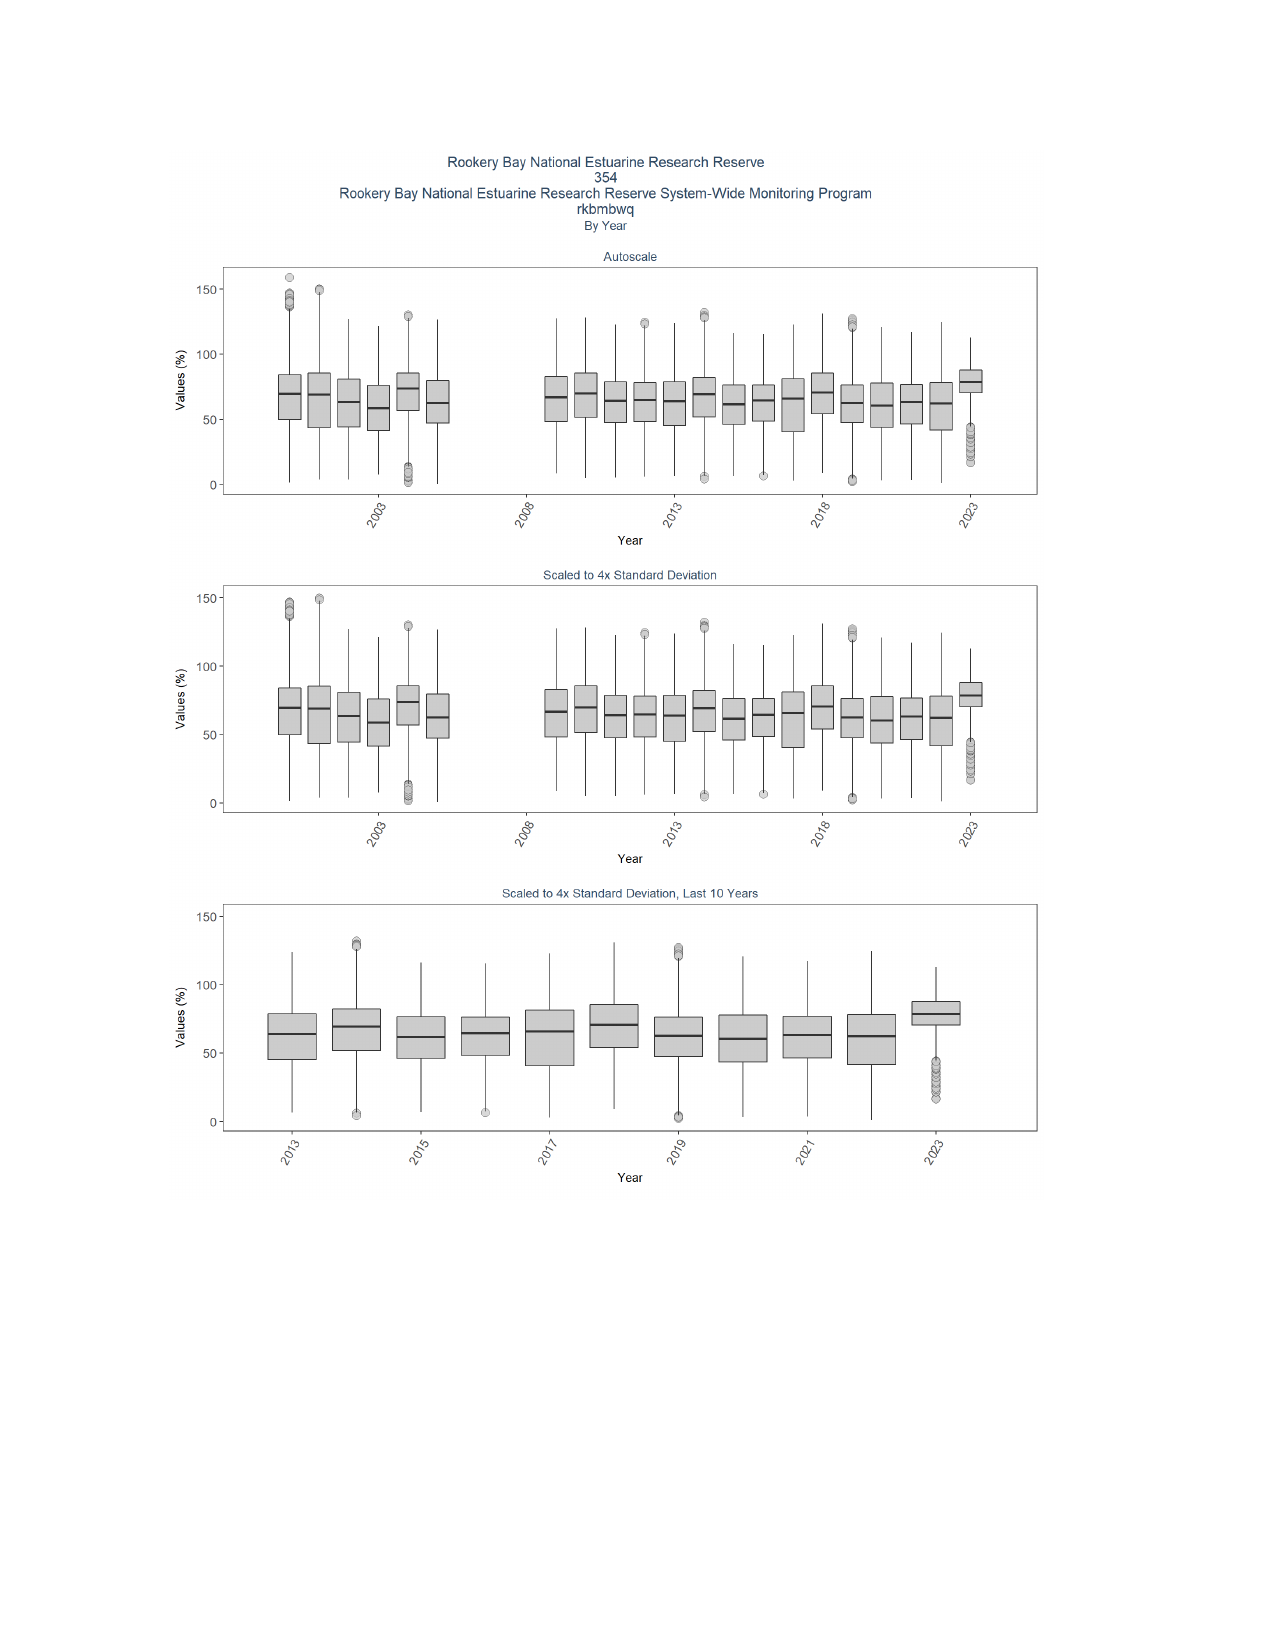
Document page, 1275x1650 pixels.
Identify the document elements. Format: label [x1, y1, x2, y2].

picture [168, 150, 1044, 1200]
